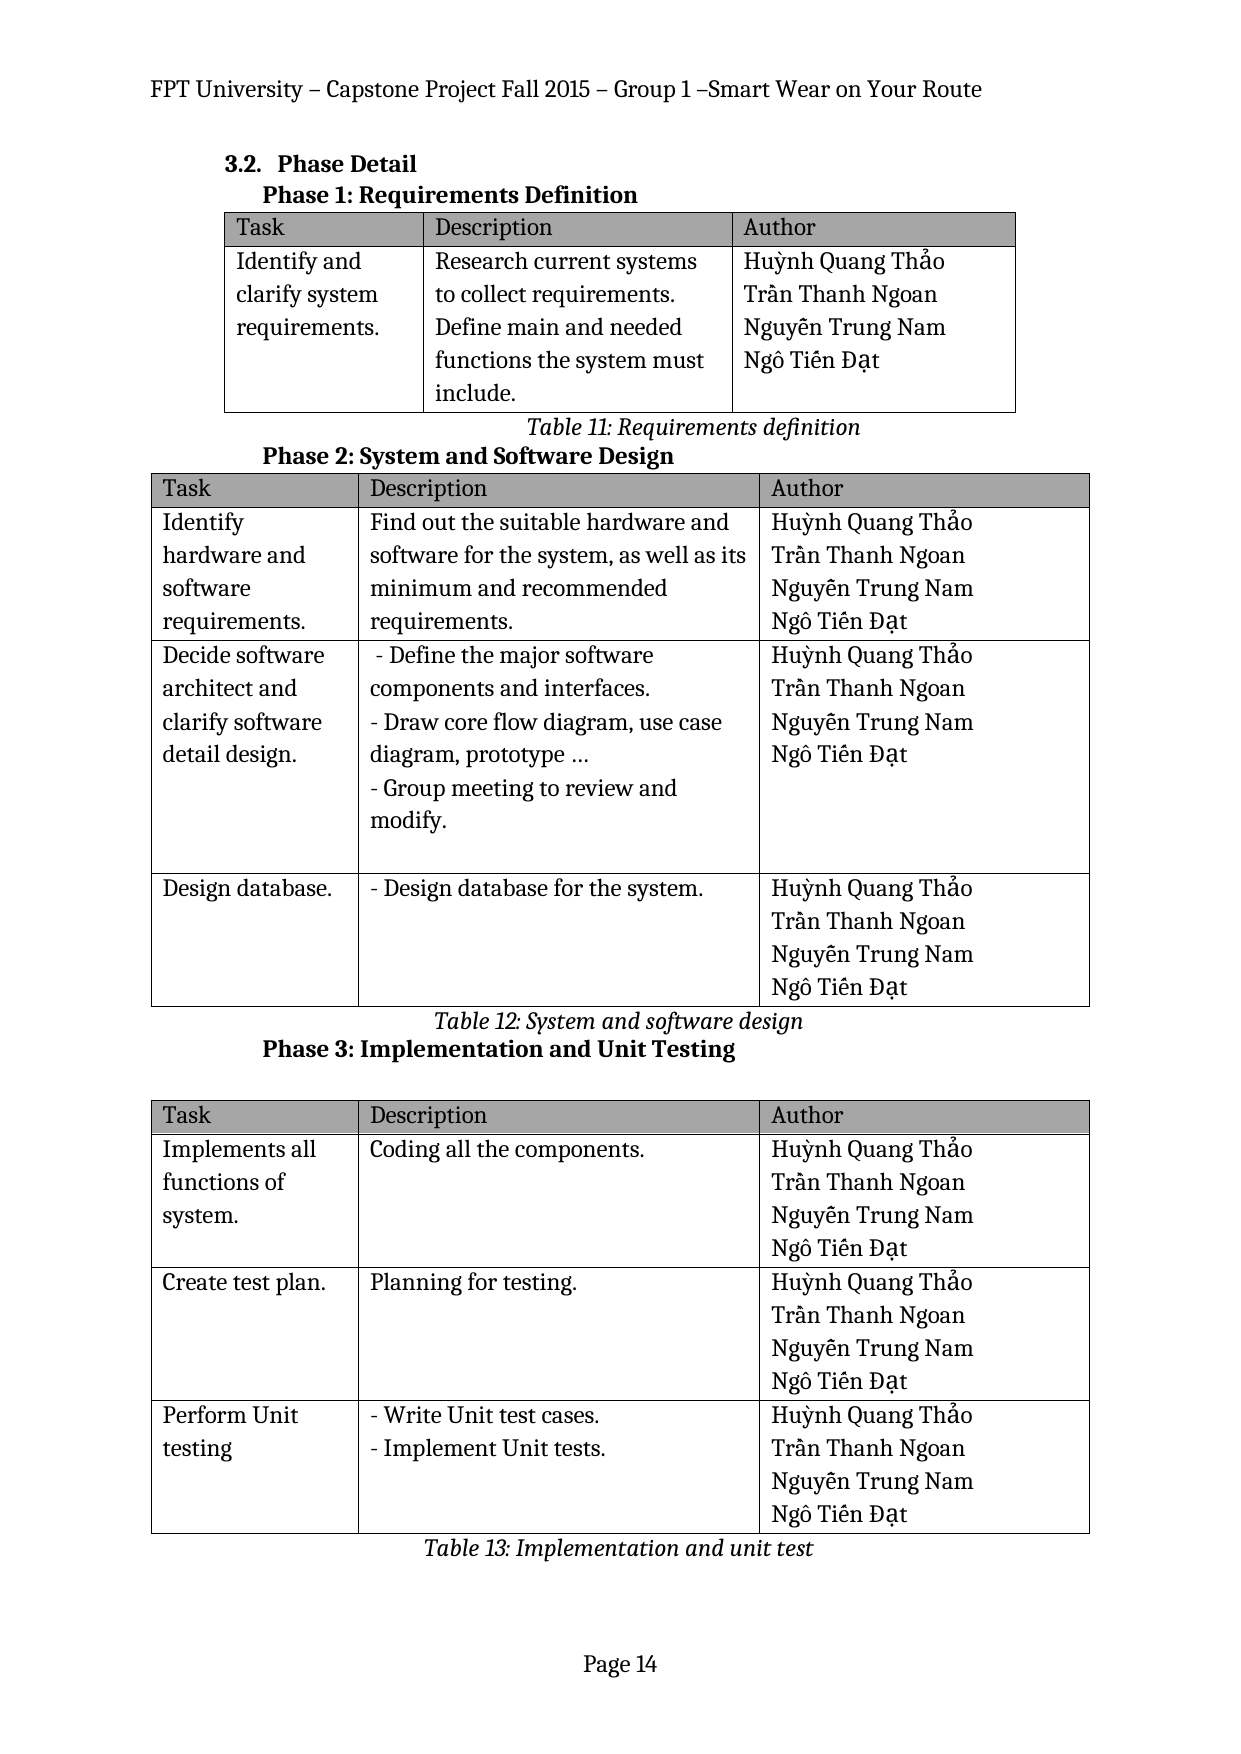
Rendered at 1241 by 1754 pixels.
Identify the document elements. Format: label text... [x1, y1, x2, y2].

table_header Description [359, 1101, 759, 1133]
table_cell Huỳnh Quang Thảo Trần Thanh Ngoan Nguyễn Trung Nam Ngô Tiến Đạt [760, 874, 1089, 1006]
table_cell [760, 1401, 1089, 1533]
text Table 12: System and software design [150, 1007, 1090, 1035]
text Table 13: Implementation and unit test [150, 1534, 1090, 1563]
table_cell Design database. [152, 874, 358, 1006]
table_cell Coding all the components. [359, 1135, 759, 1267]
subtitle Phase 2: System and Software Design [262, 442, 1090, 471]
table_header Task [152, 474, 358, 507]
table_cell Research current systems to collect requirements. Define main and needed functions the system must include. [424, 247, 732, 412]
table_cell Huỳnh Quang Thảo Trần Thanh Ngoan Nguyễn Trung Nam Ngô Tiến Đạt [760, 1268, 1089, 1400]
text Table 11: Requirements definition [150, 413, 1090, 442]
subtitle Phase 3: Implementation and Unit Testing [262, 1035, 1090, 1064]
subtitle Phase 1: Requirements Definition [262, 181, 1090, 210]
table_header Author [733, 213, 1015, 246]
table_header Author [760, 474, 1089, 507]
table_header Description [359, 474, 759, 507]
table_cell Perform Unit testing [152, 1401, 358, 1533]
table_cell Create test plan. [152, 1268, 358, 1400]
table_cell Huỳnh Quang Thảo Trần Thanh Ngoan Nguyễn Trung Nam Ngô Tiến Đạt [760, 508, 1089, 640]
table_header Description [424, 213, 732, 246]
table_cell - Design database for the system. [359, 874, 759, 1006]
table_header Author [760, 1101, 1089, 1133]
table_cell Planning for testing. [359, 1268, 759, 1400]
table_cell Decide software architect and clarify software detail design. [152, 641, 358, 872]
table_cell Huỳnh Quang Thảo Trần Thanh Ngoan Nguyễn Trung Nam Ngô Tiến Đạt [760, 1135, 1089, 1267]
table_cell Identify and clarify system requirements. [225, 247, 423, 412]
table_cell - Write Unit test cases. - Implement Unit tests. [359, 1401, 759, 1533]
table_cell Implements all functions of system. [152, 1135, 358, 1267]
table_cell Huỳnh Quang Thảo Trần Thanh Ngoan Nguyễn Trung Nam Ngô Tiến Đạt [760, 641, 1089, 872]
table_header Task [152, 1101, 358, 1133]
table_cell - Define the major software components and interfaces. - Draw core flow diagram, use case diagram, prototype … - Group meeting to review and modify. [359, 641, 759, 872]
subtitle Phase Detail [225, 150, 1090, 179]
table_cell Identify hardware and software requirements. [152, 508, 358, 640]
table_cell Find out the suitable hardware and software for the system, as well as its minimum and recommended requirements. [359, 508, 759, 640]
table_cell Huỳnh Quang Thảo Trần Thanh Ngoan Nguyễn Trung Nam Ngô Tiến Đạt [733, 247, 1015, 412]
table_header Task [225, 213, 423, 246]
